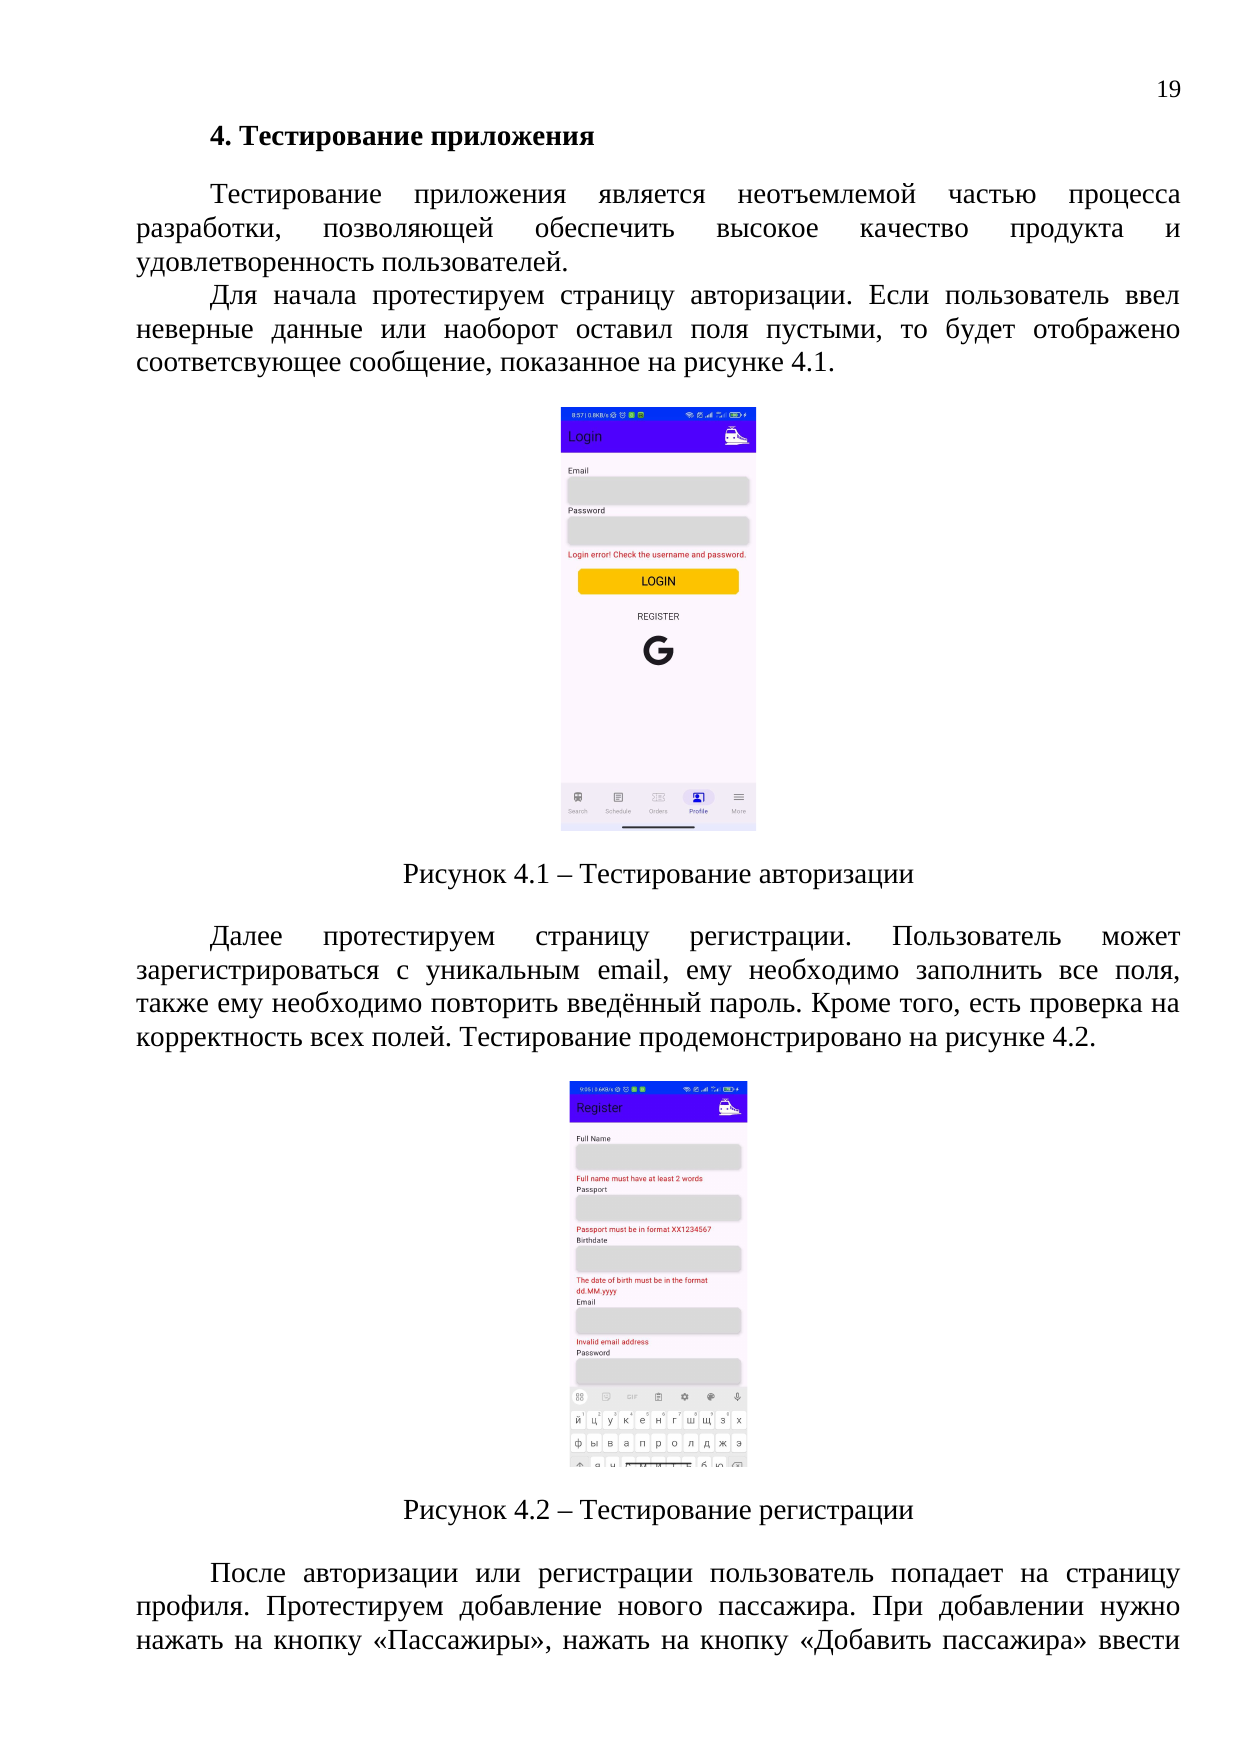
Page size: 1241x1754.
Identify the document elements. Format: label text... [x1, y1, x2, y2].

text Рисунок 4.1 – Тестирование авторизации [136, 856, 1181, 889]
text 4. Тестирование приложения [136, 118, 1181, 152]
text Рисунок 4.2 – Тестирование регистрации [136, 1492, 1181, 1526]
picture [560, 407, 757, 831]
text Для начала протестируем страницу авторизации. Если пользователь ввел неверные данные или наоборот оставил поля пустыми, то будет отображено соответсвующее сообщение, показанное на рисунке 4.1. [136, 277, 1181, 378]
picture [569, 1081, 748, 1467]
text Тестирование приложения является неотъемлемой частью процесса разработки, позволяющей обеспечить высокое качество продукта и удовлетворенность пользователей. [136, 177, 1181, 277]
text Далее протестируем страницу регистрации. Пользователь может зарегистрироваться с уникальным email, ему необходимо заполнить все поля, также ему необходимо повторить введённый пароль. Кроме того, есть проверка на корректность всех полей. Тестирование продемонстрировано на рисунке 4.2. [136, 918, 1181, 1053]
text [136, 1555, 1181, 1655]
